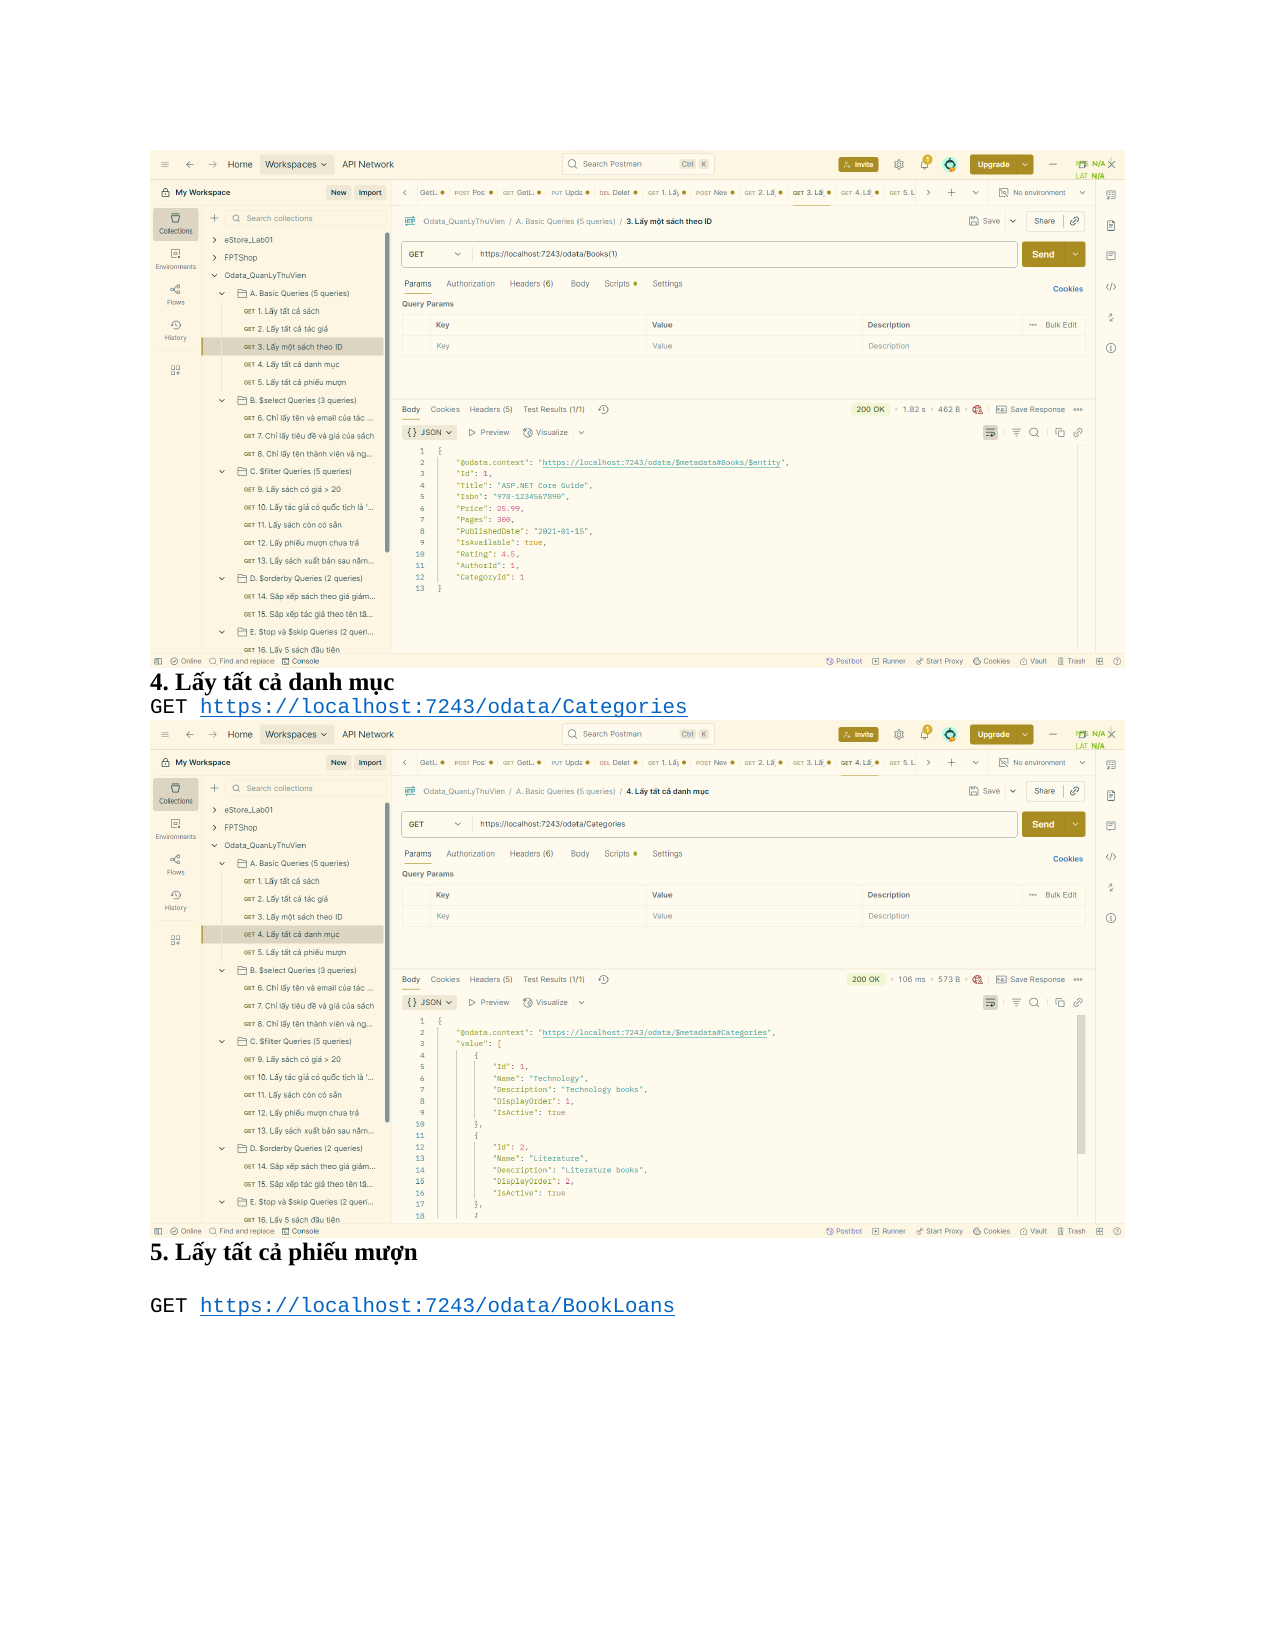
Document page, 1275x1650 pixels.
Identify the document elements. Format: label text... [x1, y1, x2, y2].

picture [150, 720, 1125, 1238]
picture [150, 150, 1125, 668]
text 5. Lấy tất cả phiếu mượn [150, 1238, 1125, 1266]
text 4. Lấy tất cả danh mục [150, 668, 1125, 696]
text GET https://localhost:7243/odata/Categories [150, 696, 1125, 720]
text GET https://localhost:7243/odata/BookLoans [150, 1295, 1125, 1319]
